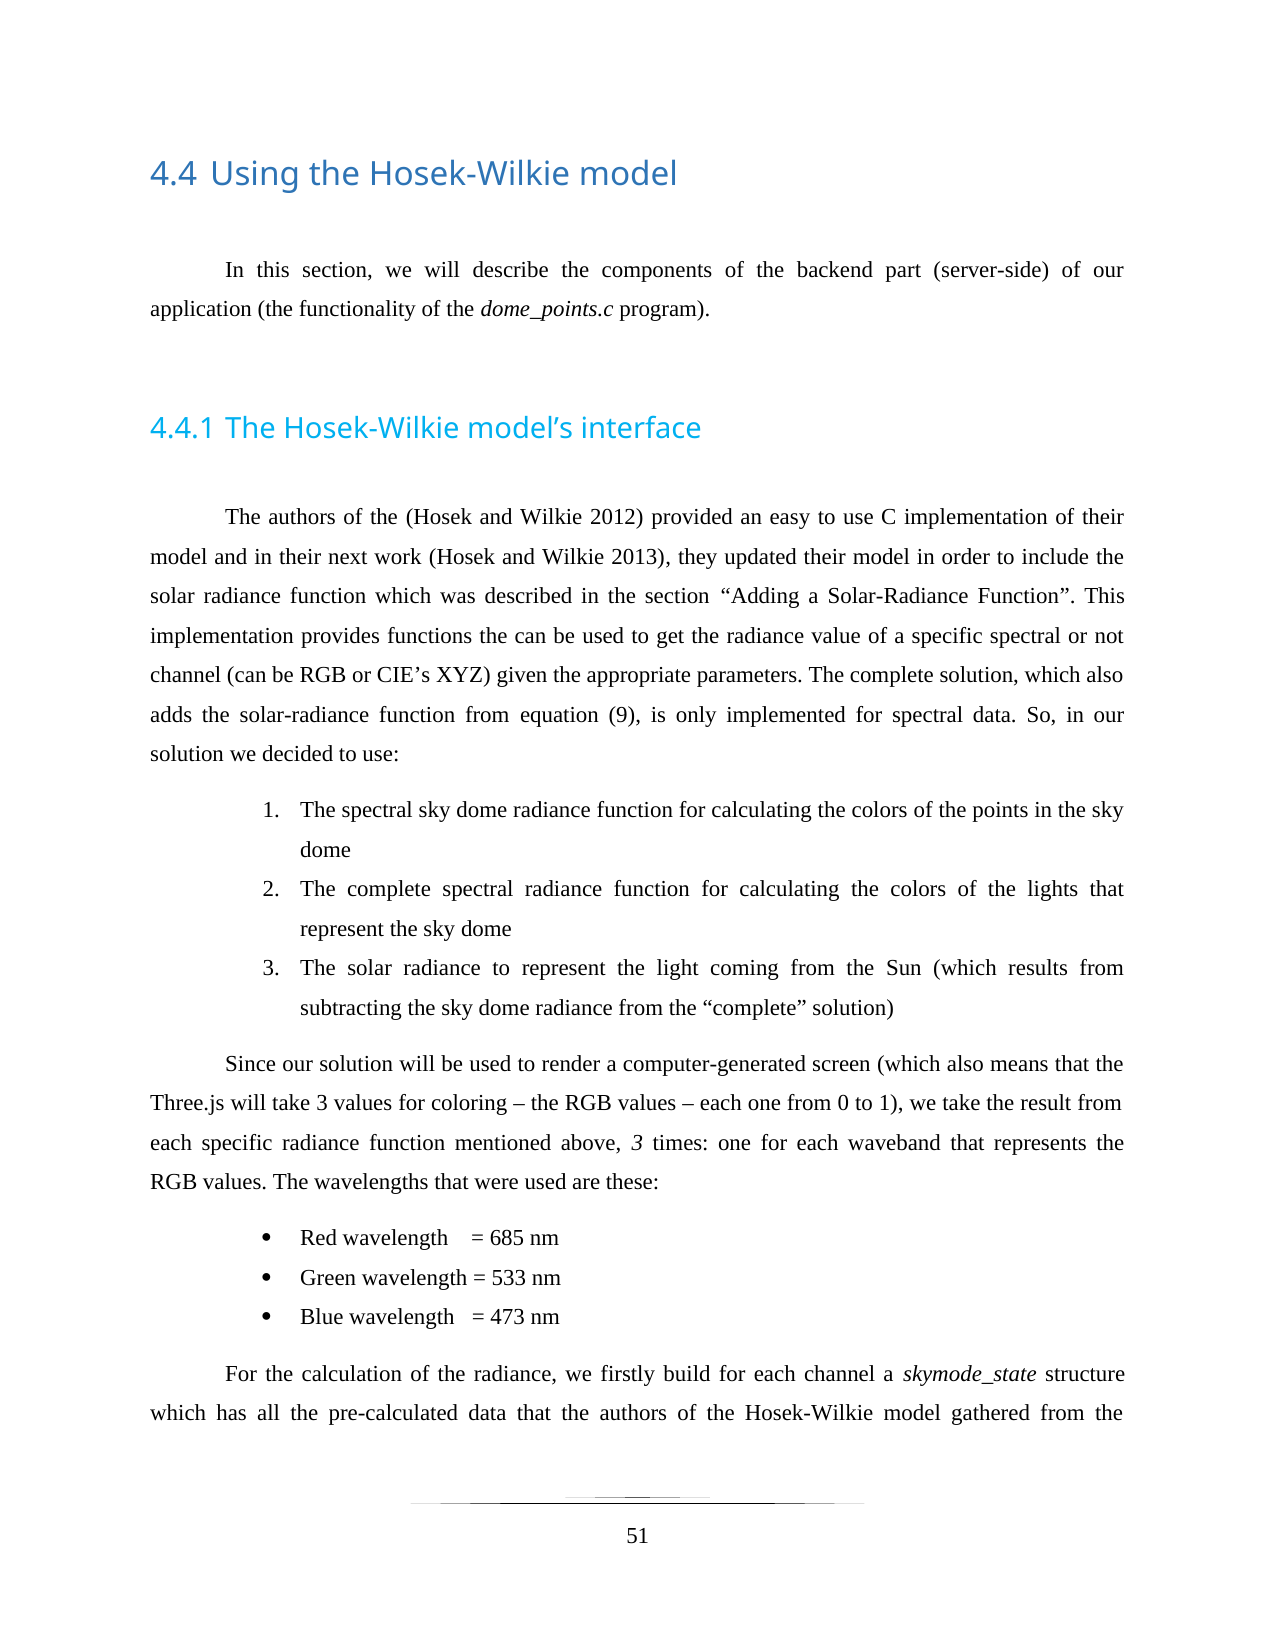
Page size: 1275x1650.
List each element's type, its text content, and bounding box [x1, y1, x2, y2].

text In this section, we will describe the components of the backend part (server-side) of our application (the functionality of the dome_points.c program). [150, 256, 1125, 322]
text Since our solution will be used to render a computer-generated screen (which also means that the Three.js will take 3 values for coloring – the RGB values – each one from 0 to 1), we take the result from each specific radiance function mentioned above, 3 times: one for each waveband that represents the RGB values. The wavelengths that were used are these: [150, 1050, 1125, 1195]
list The solar radiance to represent the light coming from the Sun (which results from subtracting the sky dome radiance from the “complete” solution) [262, 954, 1125, 1020]
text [150, 1359, 1125, 1425]
list The complete spectral radiance function for calculating the colors of the lights that represent the sky dome [262, 875, 1125, 941]
text The authors of the provided an easy to use C implementation of their model and in their next work, they updated their model in order to include the solar radiance function which was described in the section “Adding a Solar-Radiance Function”. This implementation provides functions the can be used to get the radiance value of a specific spectral or not channel (can be RGB or CIE’s XYZ) given the appropriate parameters. The complete solution, which also adds the solar-radiance function from equation (9), is only implemented for spectral data. So, in our solution we decided to use: [150, 503, 1125, 767]
list Blue wavelength = 473 nm [262, 1303, 1125, 1330]
subtitle Using the Hosek-Wilkie model [150, 150, 1125, 195]
list Green wavelength = 533 nm [262, 1264, 1125, 1290]
list The spectral sky dome radiance function for calculating the colors of the points in the sky dome [262, 796, 1125, 862]
subtitle The Hosek-Wilkie model’s interface [150, 407, 1125, 447]
list Red wavelength = 685 nm [262, 1224, 1125, 1251]
